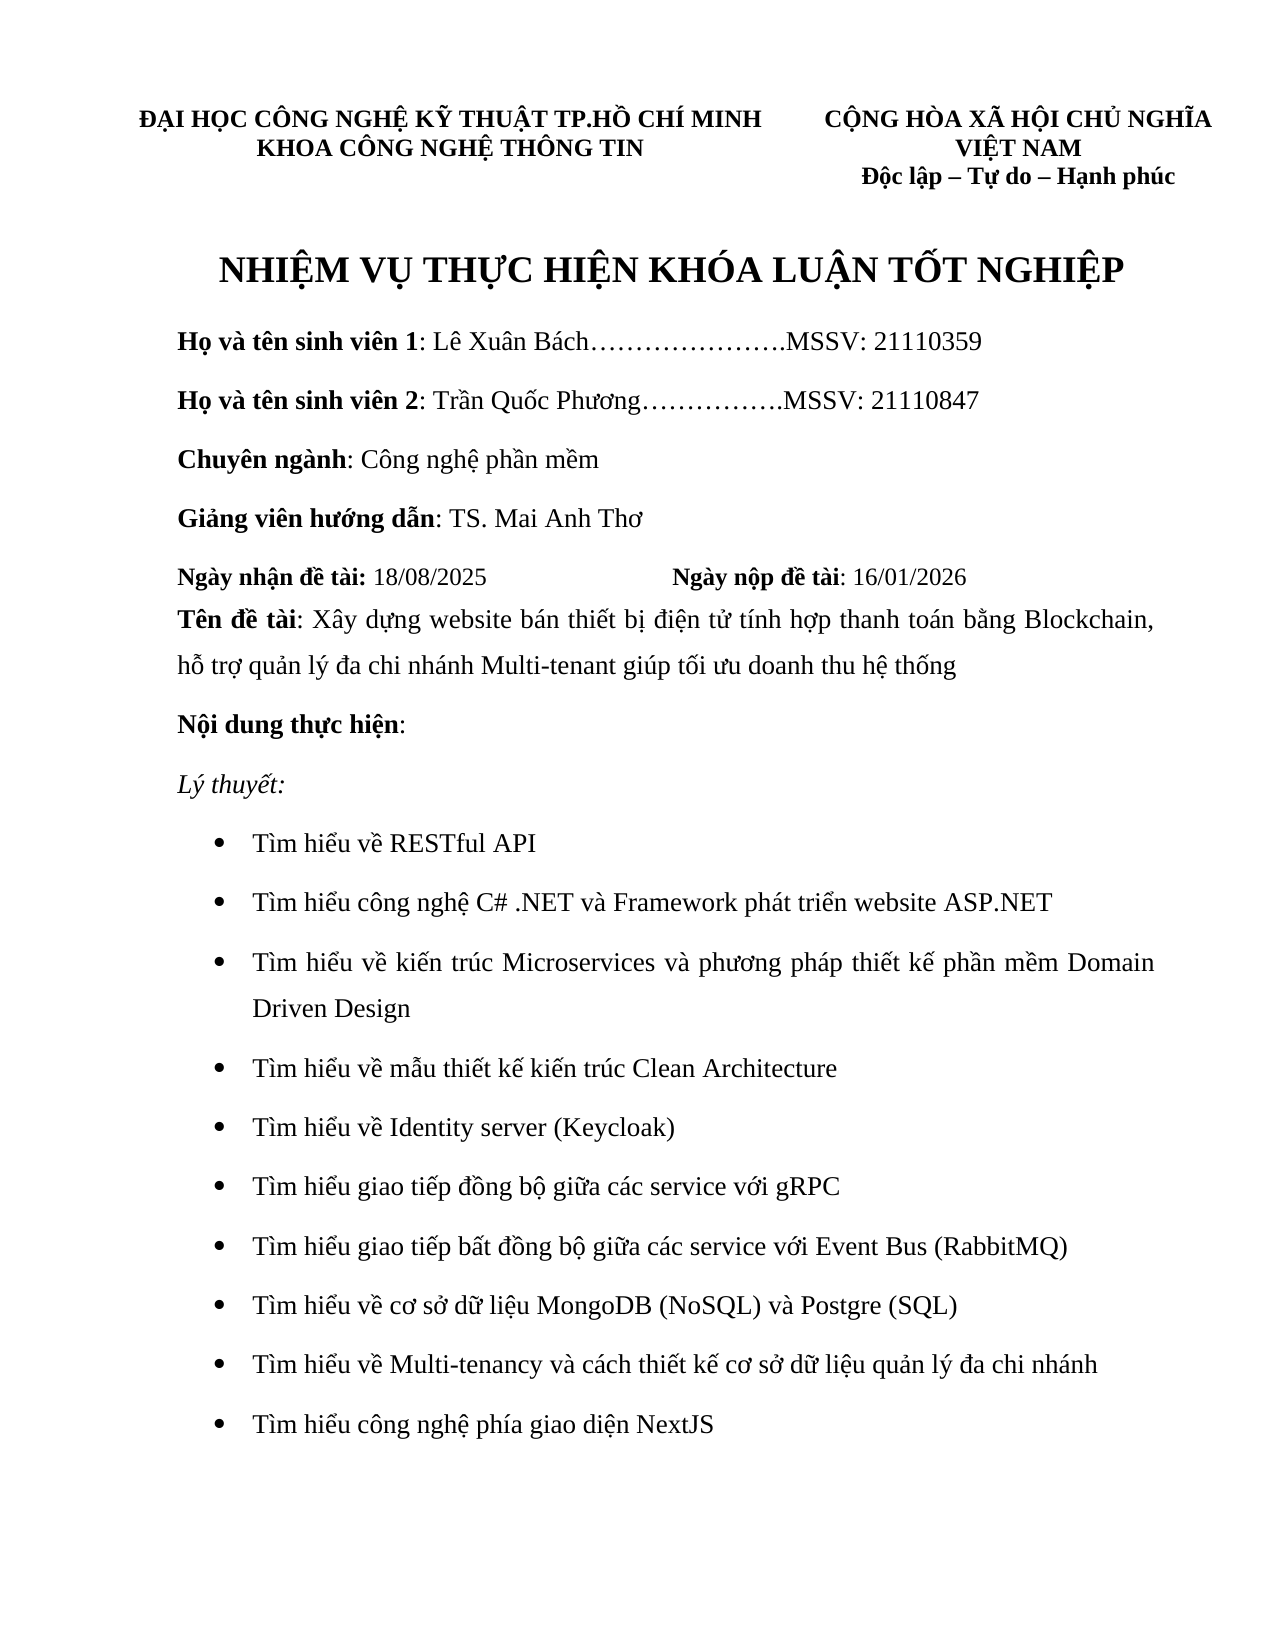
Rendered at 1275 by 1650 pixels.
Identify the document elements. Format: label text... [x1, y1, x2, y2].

list Tìm hiểu về kiến trúc Microservices và phương pháp thiết kế phần mềm Domain Driven Design [214, 946, 1156, 1024]
text Lý thuyết: [177, 768, 1156, 799]
list Tìm hiểu về RESTful API [214, 827, 1156, 858]
table_header ĐẠI HỌC CÔNG NGHỆ KỸ THUẬT TP.HỒ CHÍ MINH KHOA CÔNG NGHỆ THÔNG TIN [99, 104, 792, 219]
list Tìm hiểu giao tiếp bất đồng bộ giữa các service với Event Bus (RabbitMQ) [214, 1230, 1156, 1261]
text Họ và tên sinh viên 1: Lê Xuân Bách………………….MSSV: 21110359 [177, 325, 1156, 356]
text Giảng viên hướng dẫn: TS. Mai Anh Thơ [177, 502, 1156, 533]
list Tìm hiểu công nghệ phía giao diện NextJS [214, 1408, 1156, 1439]
list Tìm hiểu về Multi-tenancy và cách thiết kế cơ sở dữ liệu quản lý đa chi nhánh [214, 1348, 1156, 1380]
list Tìm hiểu về mẫu thiết kế kiến trúc Clean Architecture [214, 1052, 1156, 1083]
text Tên đề tài: Xây dựng website bán thiết bị điện tử tính hợp thanh toán bằng Blockchain, hỗ trợ quản lý đa chi nhánh Multi-tenant giúp tối ưu doanh thu hệ thống [177, 603, 1156, 681]
text Nội dung thực hiện: [177, 709, 1156, 740]
text Họ và tên sinh viên 2: Trần Quốc Phương…………….MSSV: 21110847 [177, 384, 1156, 415]
list Tìm hiểu giao tiếp đồng bộ giữa các service với gRPC [214, 1170, 1156, 1202]
list Tìm hiểu công nghệ C# .NET và Framework phát triển website ASP.NET [214, 886, 1156, 918]
list Tìm hiểu về Identity server (Keycloak) [214, 1111, 1156, 1142]
subtitle NHIỆM VỤ THỰC HIỆN KHÓA LUẬN TỐT NGHIỆP [177, 248, 1156, 291]
text Ngày nhận đề tài: 18/08/2025 Ngày nộp đề tài: 16/01/2026 [177, 562, 1156, 590]
table_header CỘNG HÒA XÃ HỘI CHỦ NGHĨA VIỆT NAM Độc lập – Tự do – Hạnh phúc [792, 104, 1235, 219]
text Chuyên ngành: Công nghệ phần mềm [177, 443, 1156, 474]
list Tìm hiểu về cơ sở dữ liệu MongoDB (NoSQL) và Postgre (SQL) [214, 1289, 1156, 1320]
